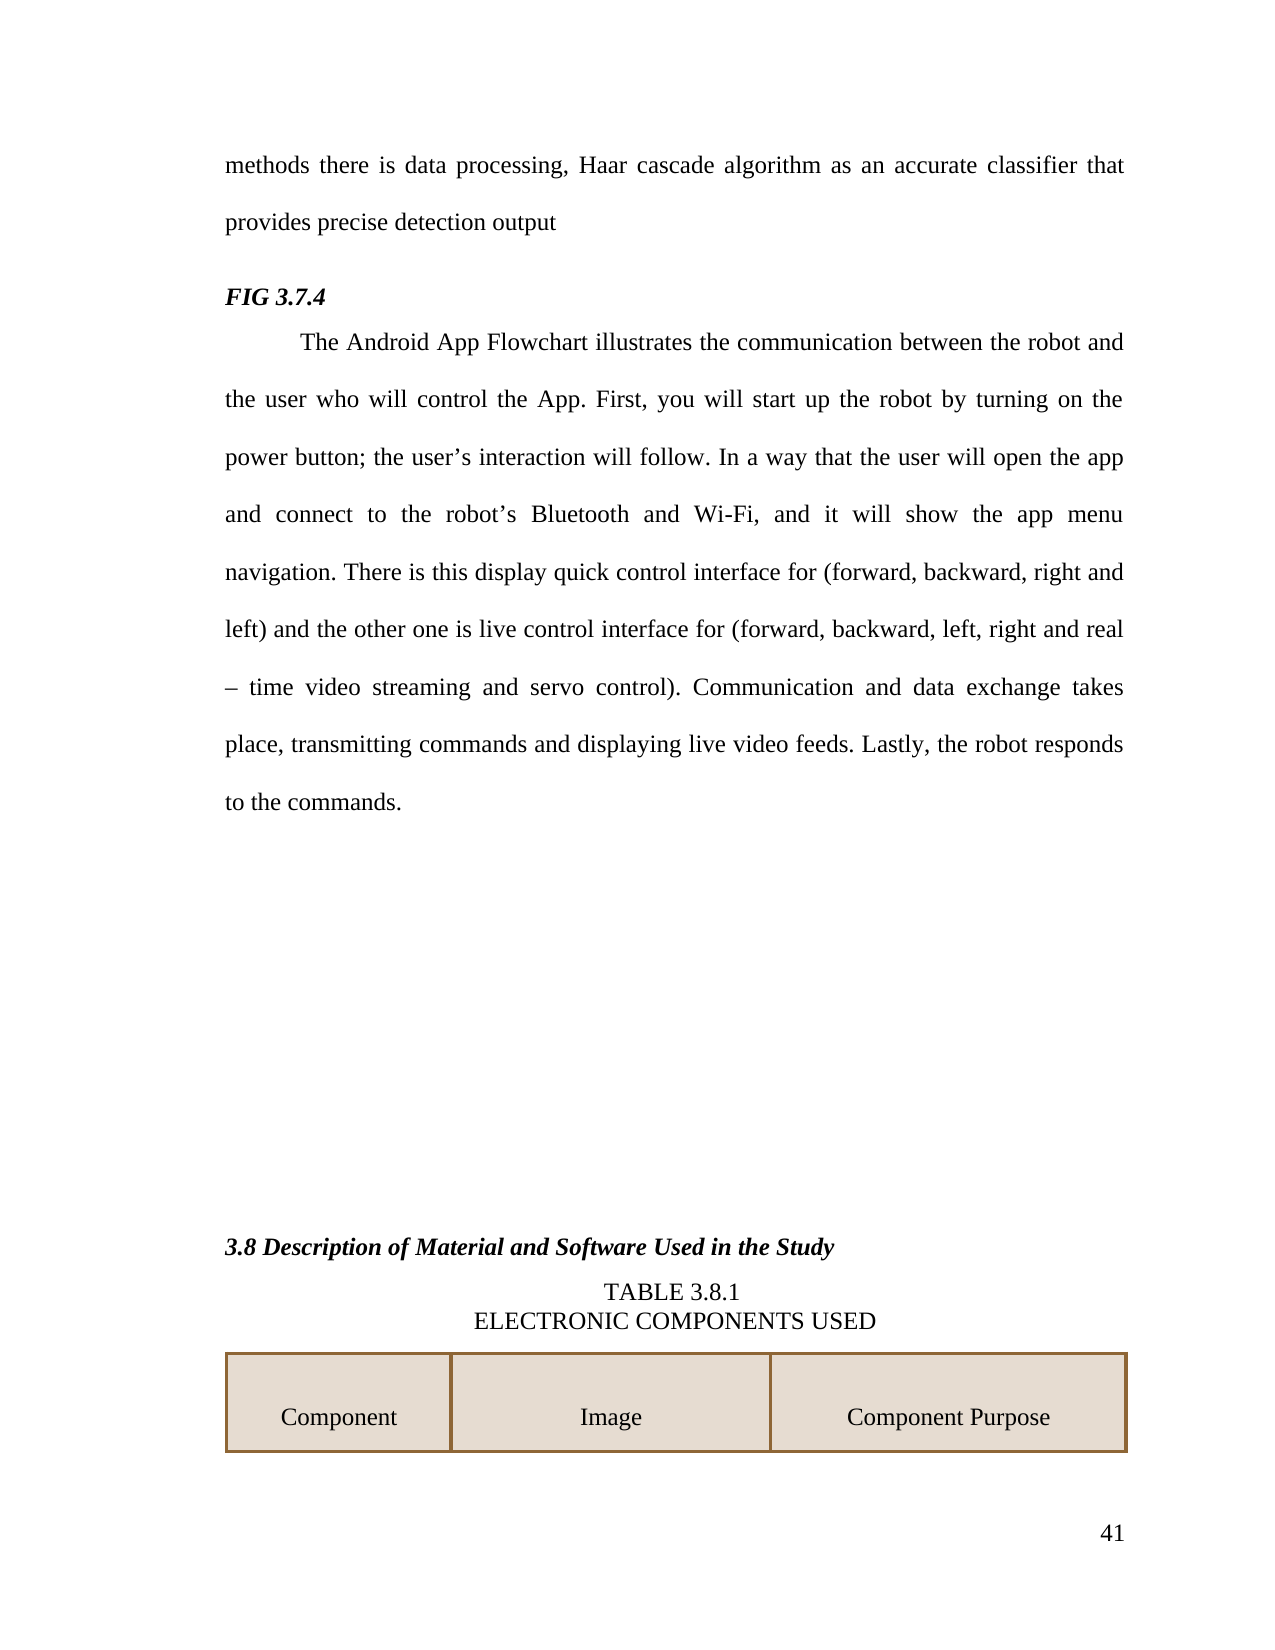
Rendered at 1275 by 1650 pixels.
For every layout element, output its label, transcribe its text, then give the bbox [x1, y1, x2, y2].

text TABLE 3.8.1 ELECTRONIC COMPONENTS USED [225, 1277, 1125, 1335]
table_header Component [228, 1355, 449, 1450]
table_header Component Purpose [772, 1355, 1124, 1450]
text The Android App Flowchart illustrates the communication between the robot and the user who will control the App. First, you will start up the robot by turning on the power button; the user’s interaction will follow. In a way that the user will open the app and connect to the robot’s Bluetooth and Wi-Fi, and it will show the app menu navigation. There is this display quick control interface for (forward, backward, right and left) and the other one is live control interface for (forward, backward, left, right and real – time video streaming and servo control). Communication and data exchange takes place, transmitting commands and displaying live video feeds. Lastly, the robot responds to the commands. [225, 327, 1125, 816]
table_header Image [453, 1355, 769, 1450]
text FIG 3.7.4 [225, 282, 1125, 310]
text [225, 150, 1125, 236]
text 3.8 Description of Material and Software Used in the Study [225, 1232, 1125, 1261]
